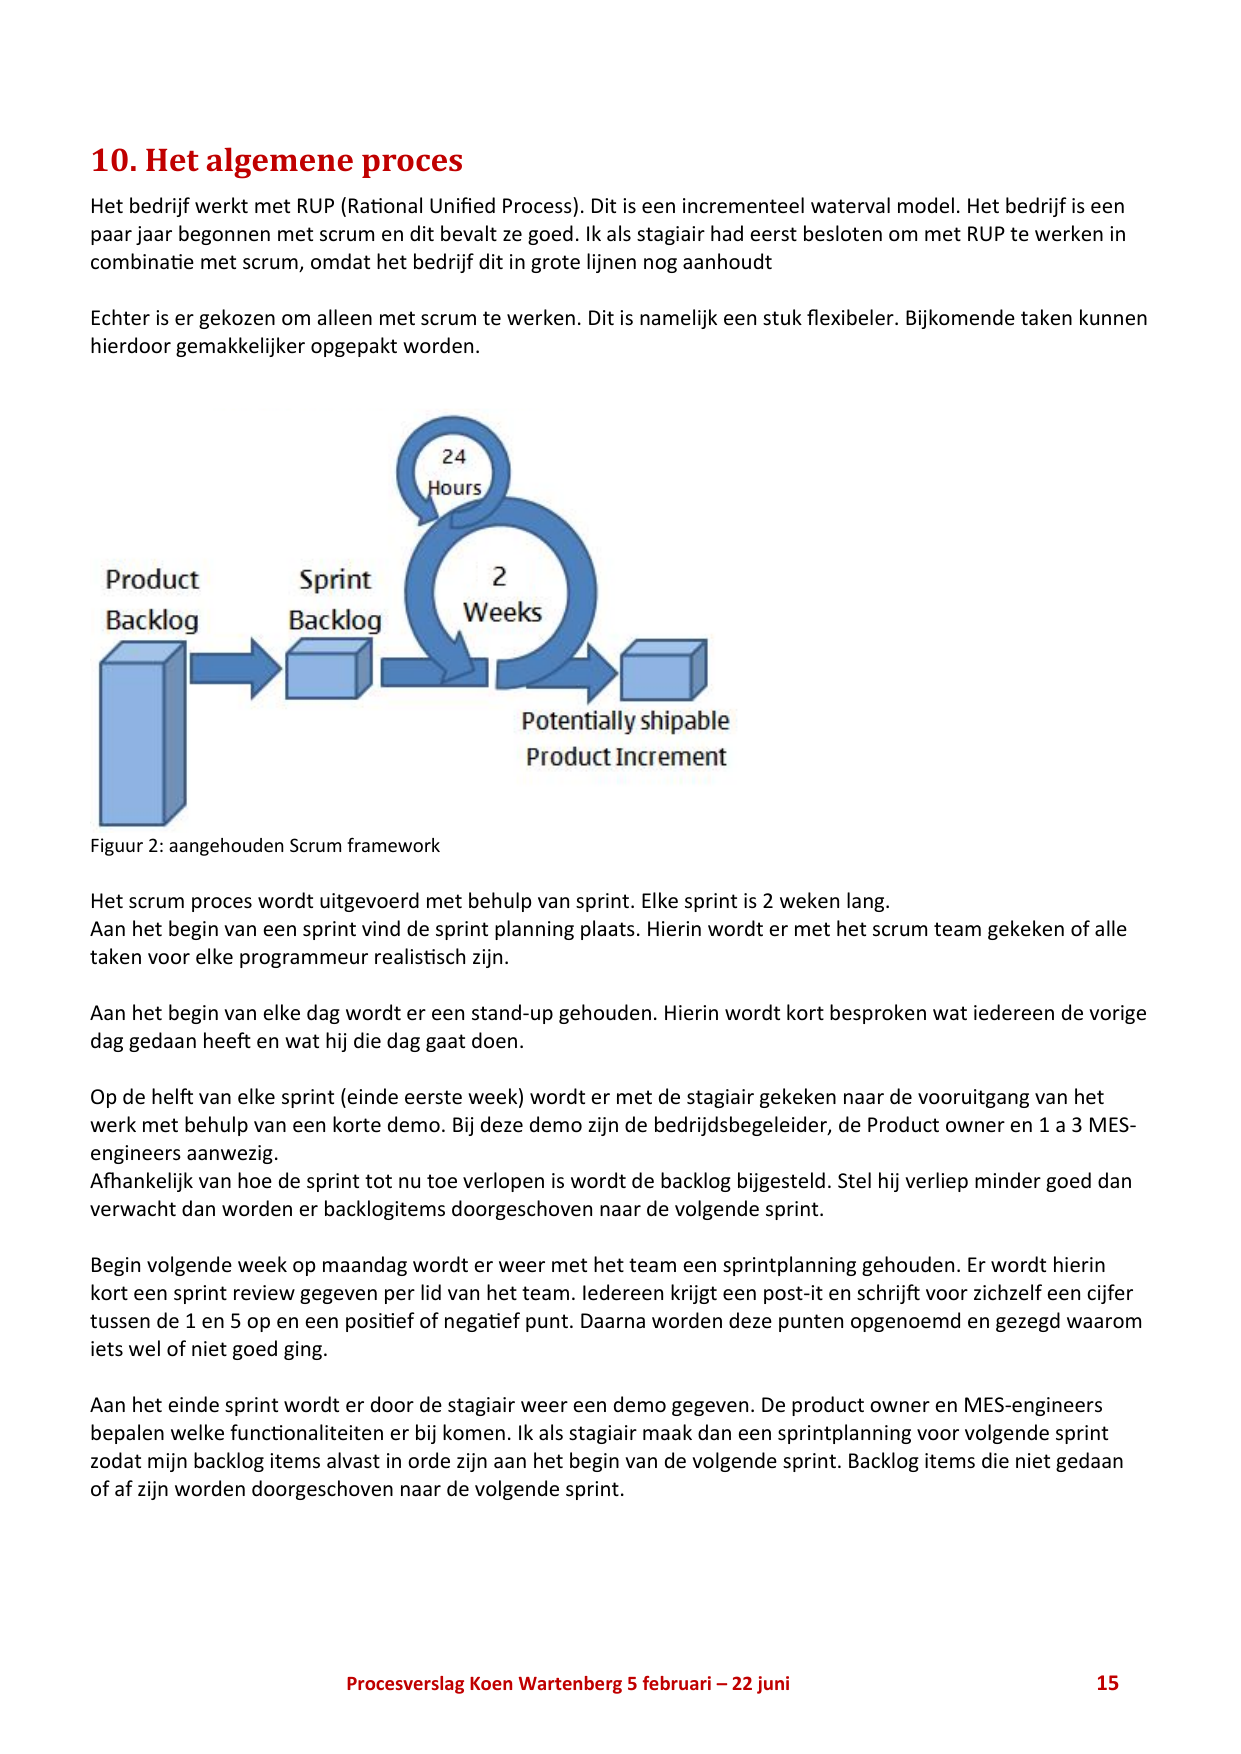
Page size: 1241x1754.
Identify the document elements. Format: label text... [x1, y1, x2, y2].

text Op de helft van elke sprint (einde eerste week) wordt er met de stagiair gekeken naar de vooruitgang van het werk met behulp van een korte demo. Bij deze demo zijn de bedrijdsbegeleider, de Product owner en 1 a 3 MES-engineers aanwezig. [90, 1082, 1150, 1166]
text Afhankelijk van hoe de sprint tot nu toe verlopen is wordt de backlog bijgesteld. Stel hij verliep minder goed dan verwacht dan worden er backlogitems doorgeschoven naar de volgende sprint. [90, 1166, 1150, 1222]
text Figuur 2: aangehouden Scrum framework [90, 833, 1150, 858]
text Aan het begin van elke dag wordt er een stand-up gehouden. Hierin wordt kort besproken wat iedereen de vorige dag gedaan heeft en wat hij die dag gaat doen. [90, 998, 1150, 1054]
text Het bedrijf werkt met RUP (Rational Unified Process). Dit is een incrementeel waterval model. Het bedrijf is een paar jaar begonnen met scrum en dit bevalt ze goed. Ik als stagiair had eerst besloten om met RUP te werken in combinatie met scrum, omdat het bedrijf dit in grote lijnen nog aanhoudt [90, 191, 1150, 275]
picture [90, 359, 747, 833]
text Aan het begin van een sprint vind de sprint planning plaats. Hierin wordt er met het scrum team gekeken of alle taken voor elke programmeur realistisch zijn. [90, 914, 1150, 970]
text Het scrum proces wordt uitgevoerd met behulp van sprint. Elke sprint is 2 weken lang. [90, 886, 1150, 914]
text Aan het einde sprint wordt er door de stagiair weer een demo gegeven. De product owner en MES-engineers bepalen welke functionaliteiten er bij komen. Ik als stagiair maak dan een sprintplanning voor volgende sprint zodat mijn backlog items alvast in orde zijn aan het begin van de volgende sprint. Backlog items die niet gedaan of af zijn worden doorgeschoven naar de volgende sprint. [90, 1390, 1150, 1502]
text Echter is er gekozen om alleen met scrum te werken. Dit is namelijk een stuk flexibeler. Bijkomende taken kunnen hierdoor gemakkelijker opgepakt worden. [90, 303, 1150, 359]
subtitle Het algemene proces [90, 139, 1150, 179]
text Begin volgende week op maandag wordt er weer met het team een sprintplanning gehouden. Er wordt hierin kort een sprint review gegeven per lid van het team. Iedereen krijgt een post-it en schrijft voor zichzelf een cijfer tussen de 1 en 5 op en een positief of negatief punt. Daarna worden deze punten opgenoemd en gezegd waarom iets wel of niet goed ging. [90, 1250, 1150, 1362]
